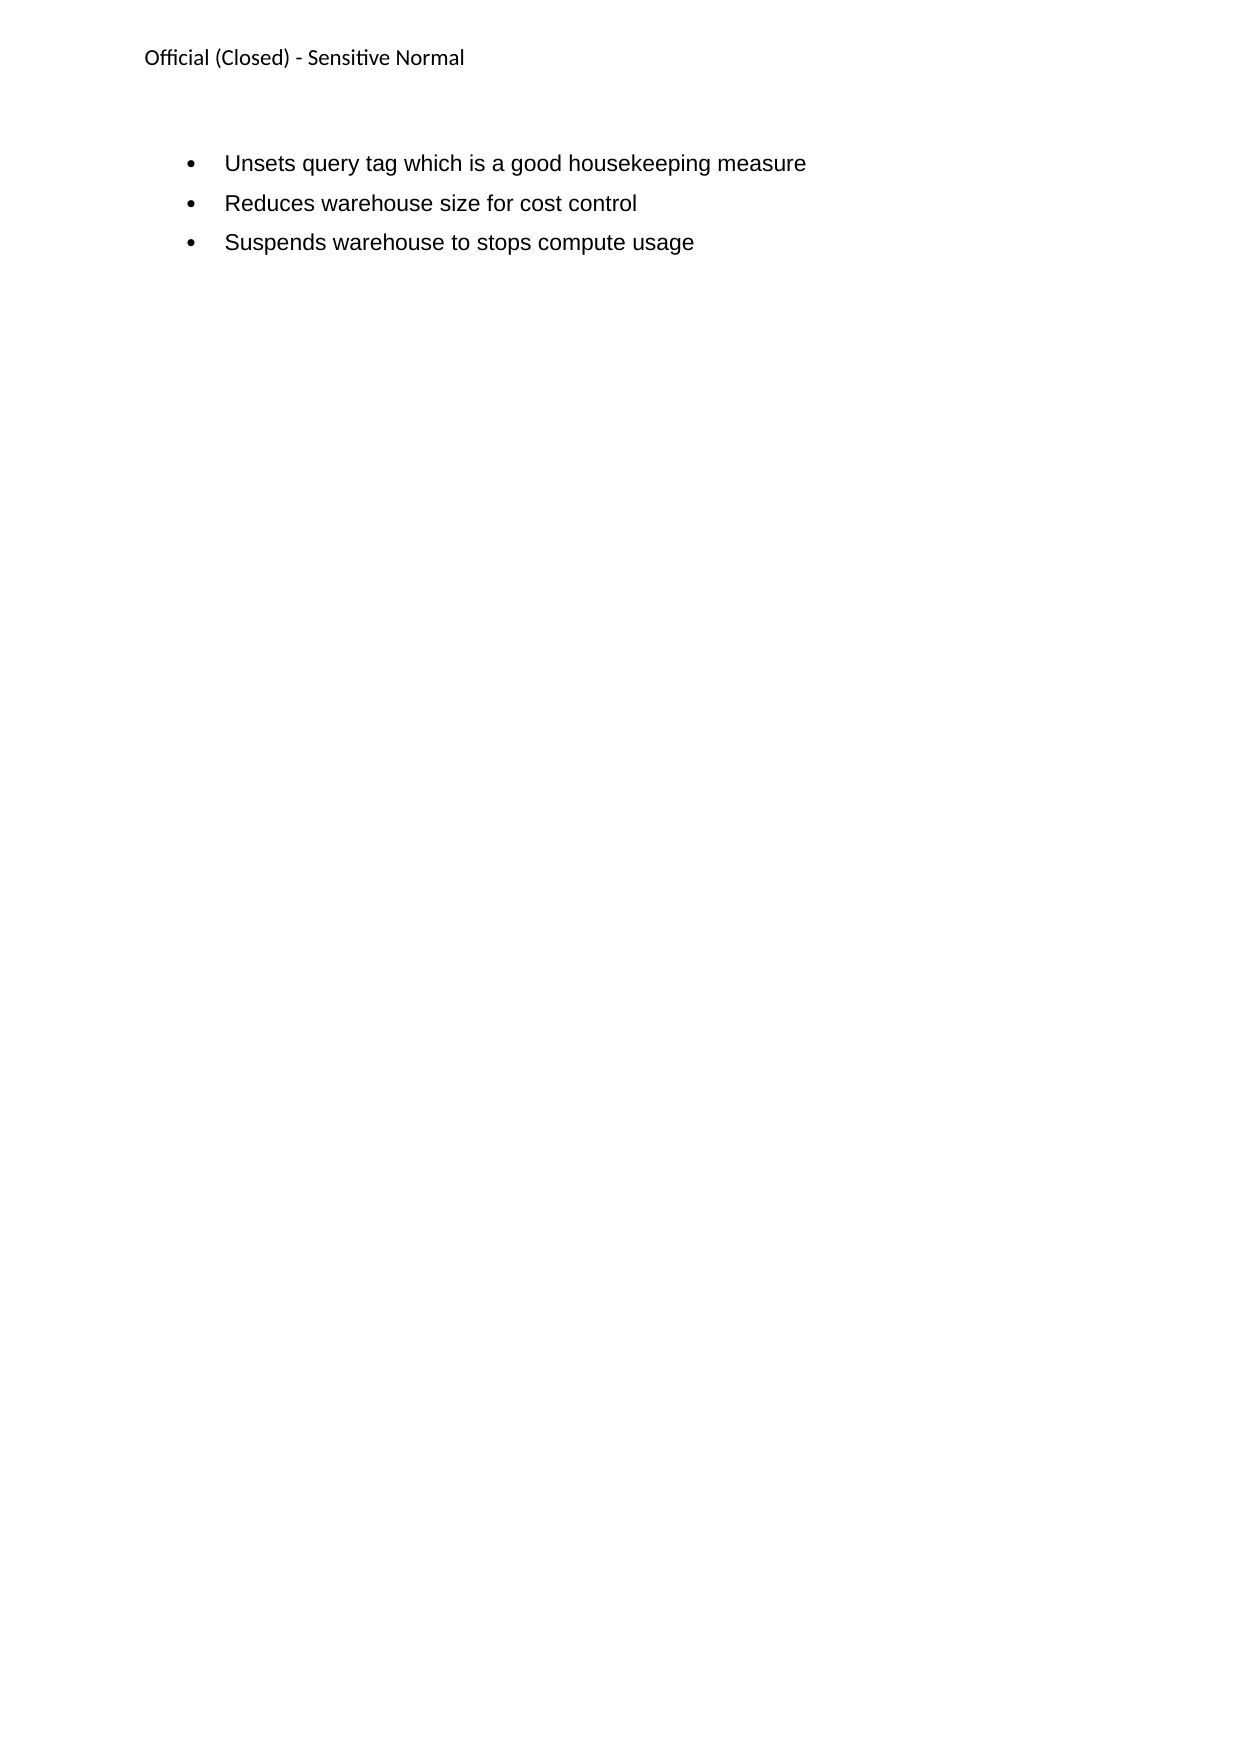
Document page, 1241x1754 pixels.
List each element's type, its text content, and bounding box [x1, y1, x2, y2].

list Suspends warehouse to stops compute usage [187, 229, 1090, 255]
list Reduces warehouse size for cost control [187, 189, 1090, 216]
list Unsets query tag which is a good housekeeping measure [187, 150, 1090, 176]
